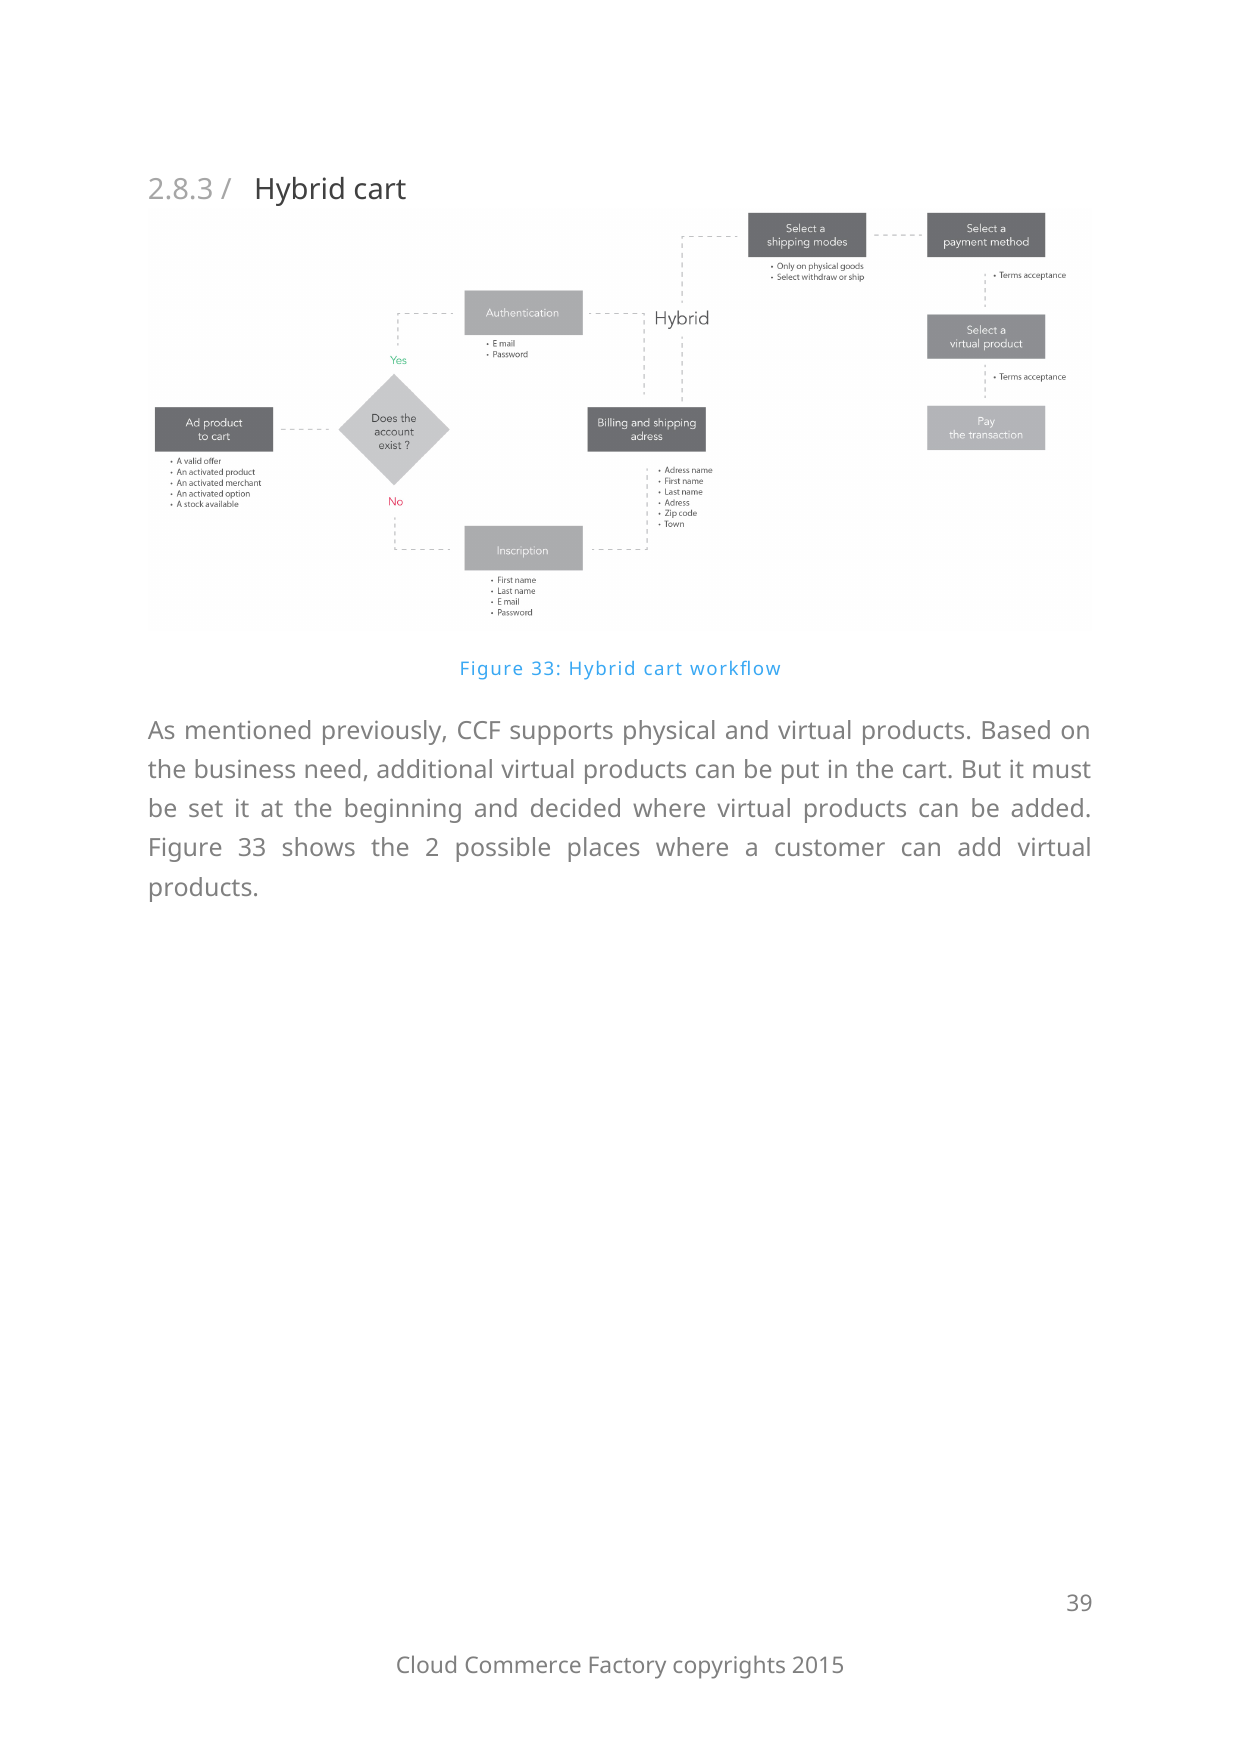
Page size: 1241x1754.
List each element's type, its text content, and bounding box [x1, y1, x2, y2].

text As mentioned previously, CCF supports physical and virtual products. Based on the business need, additional virtual products can be put in the cart. But it must be set it at the beginning and decided where virtual products can be added. Figure 33 shows the 2 possible places where a customer can add virtual products. [148, 712, 1093, 903]
subtitle Hybrid cart [148, 168, 1093, 208]
picture [147, 208, 1092, 631]
subtitle Figure 33: Hybrid cart workflow [148, 656, 1093, 681]
